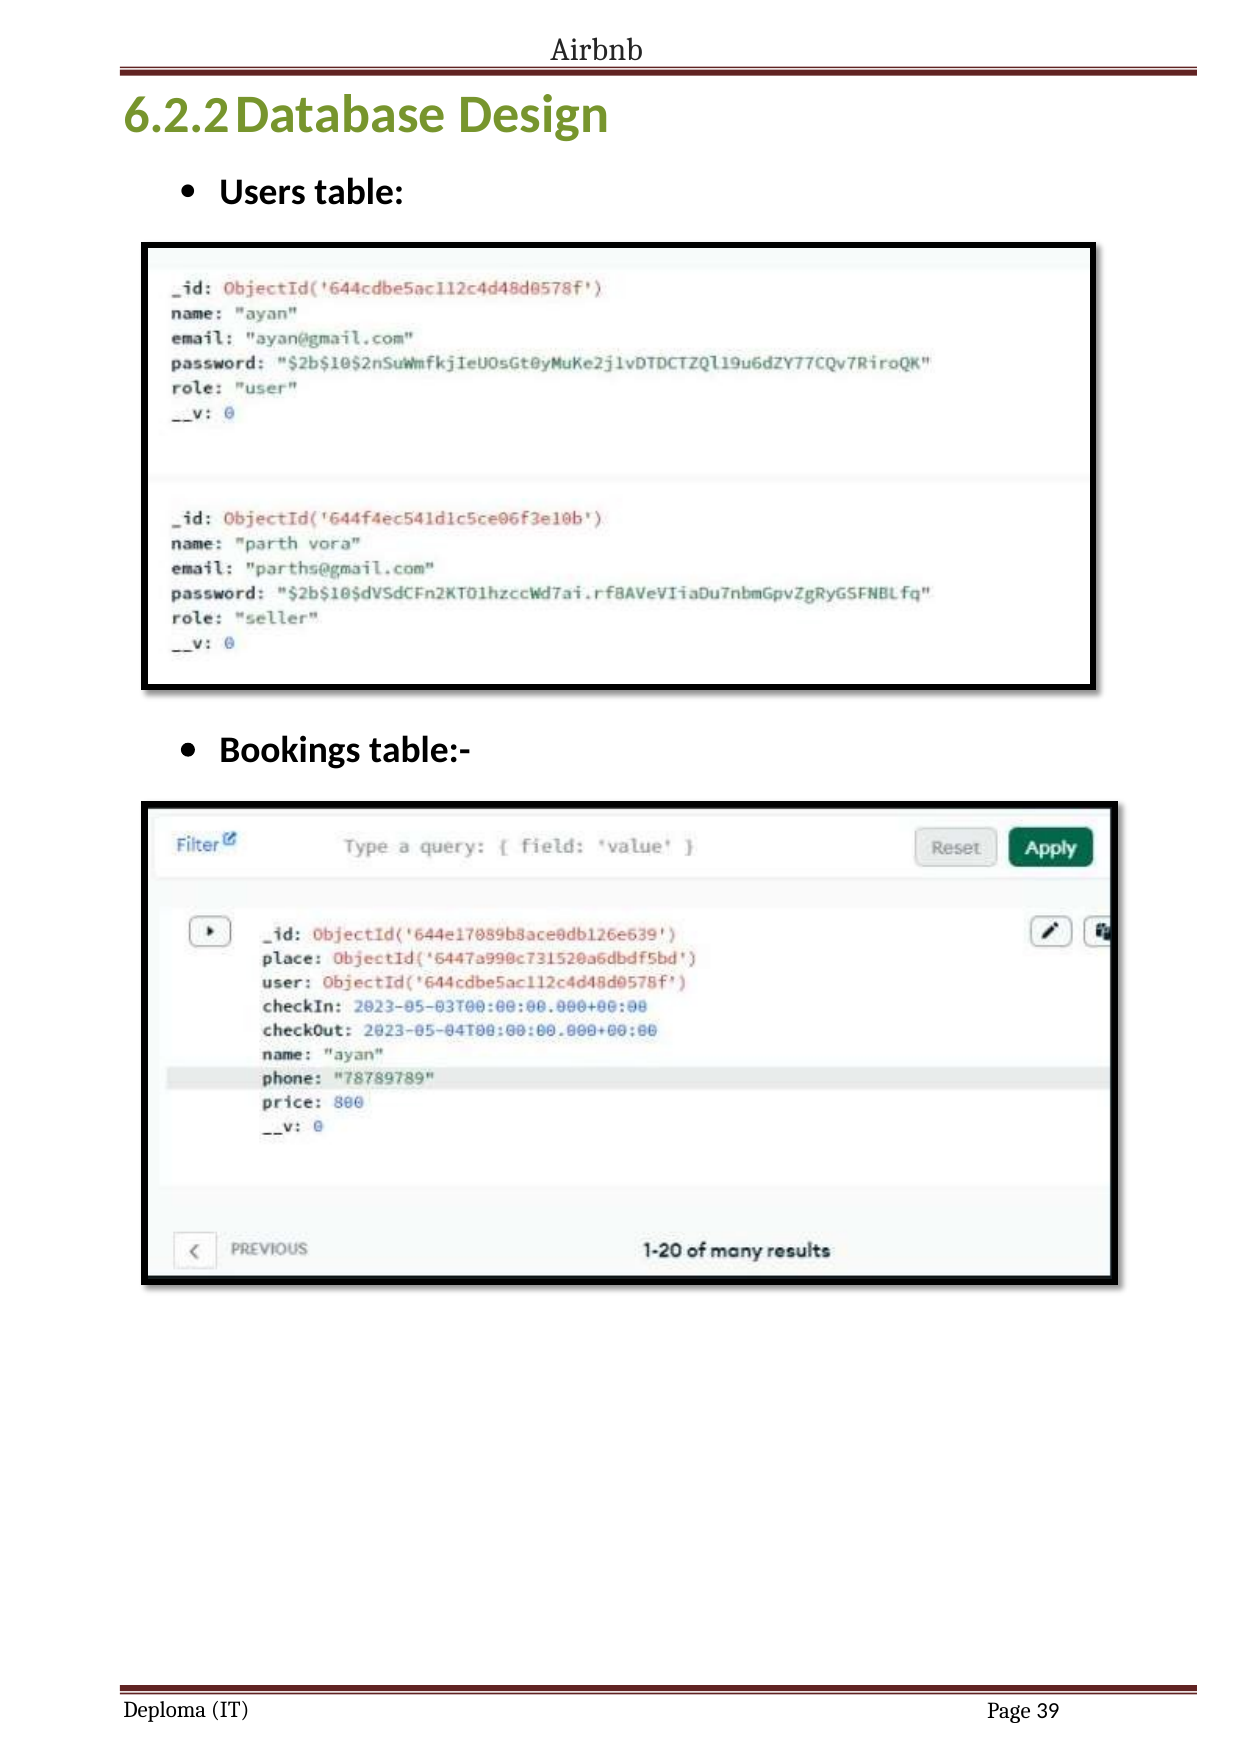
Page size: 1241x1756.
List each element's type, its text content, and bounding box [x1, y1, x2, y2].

picture [139, 239, 1107, 702]
subtitle Database Design [123, 80, 1223, 146]
subtitle Users table: [181, 168, 1223, 214]
picture [139, 798, 1130, 1296]
